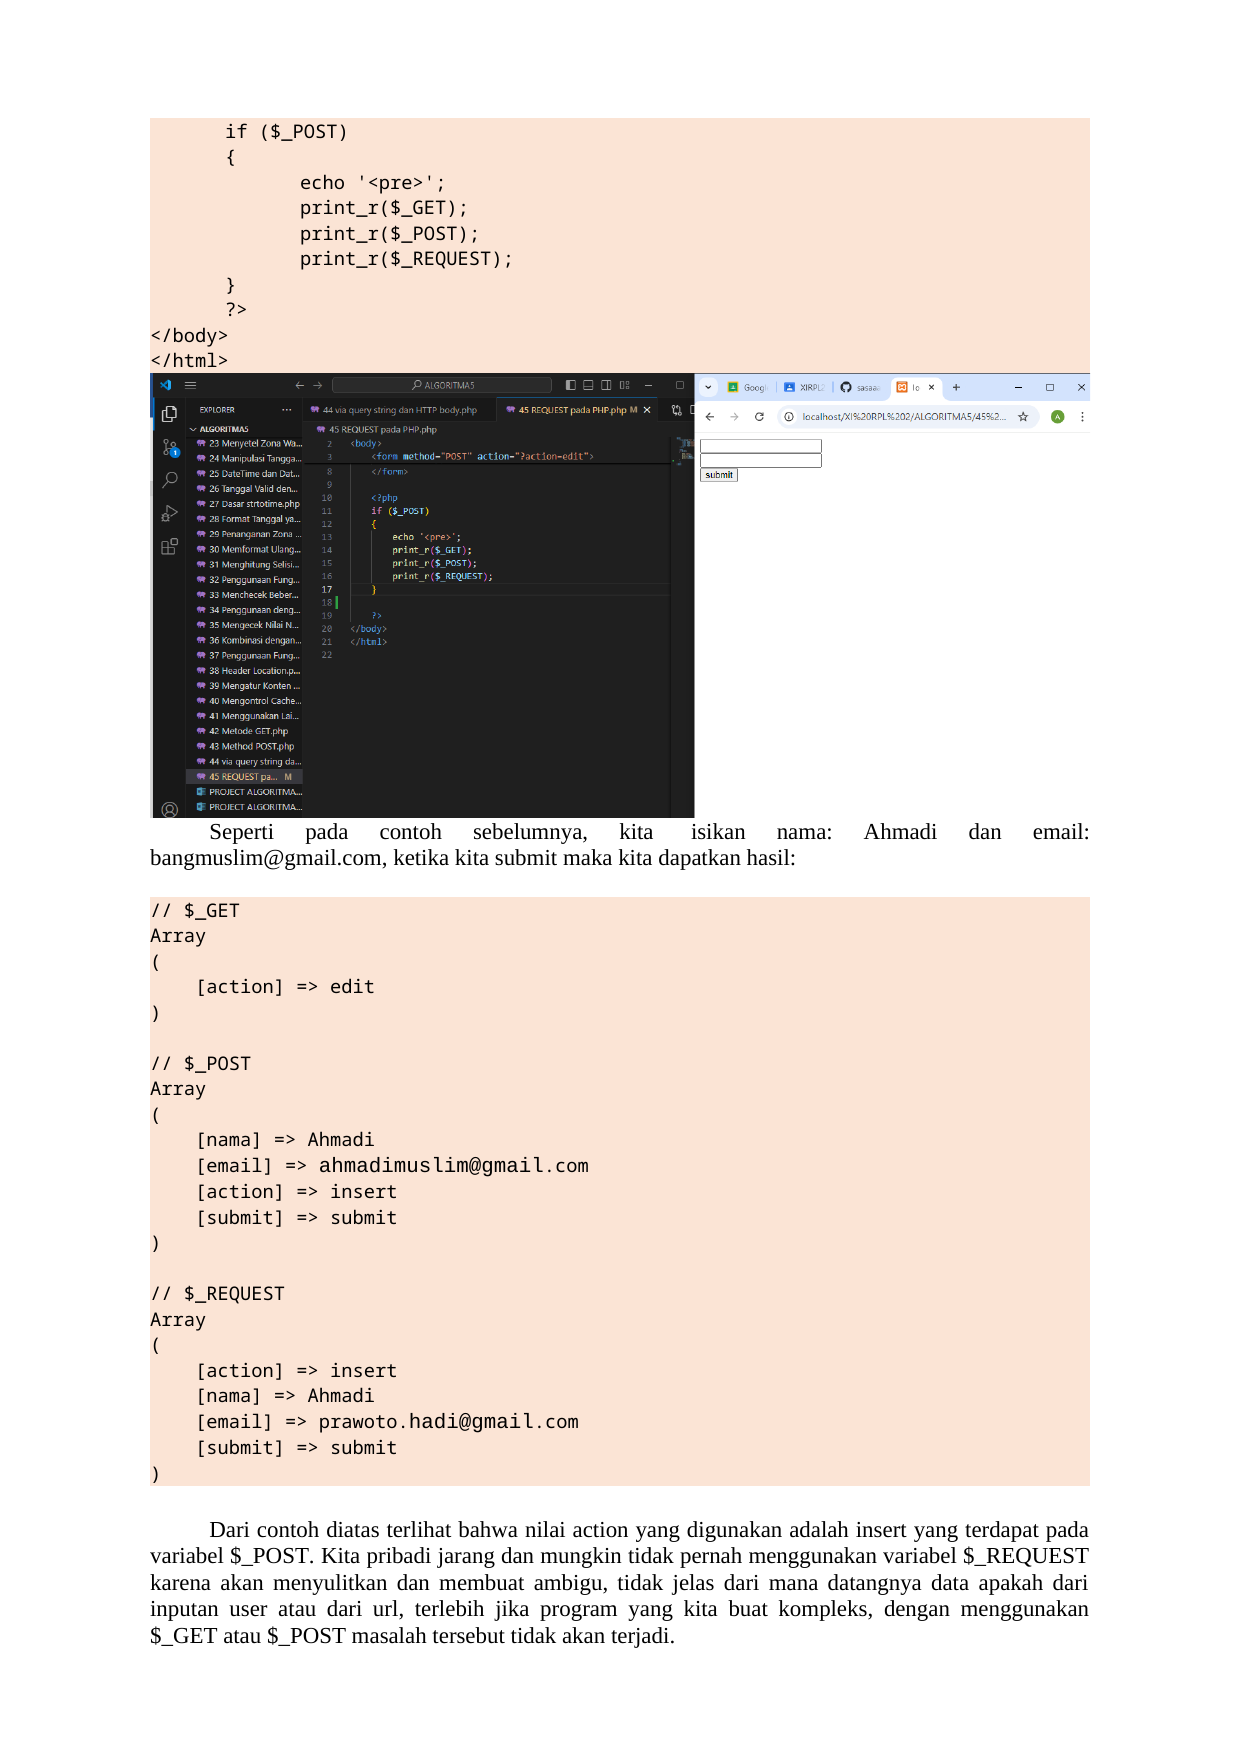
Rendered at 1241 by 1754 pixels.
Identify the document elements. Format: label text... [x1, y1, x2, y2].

text // $_GET [150, 897, 1090, 923]
text [nama] => Ahmadi [150, 1127, 1090, 1152]
text [action] => insert [150, 1179, 1090, 1204]
text print_r($_POST); [150, 220, 1090, 246]
text ( [150, 1332, 1090, 1357]
text Array [150, 923, 1090, 948]
text [nama] => Ahmadi [150, 1383, 1090, 1408]
text [submit] => submit [150, 1204, 1090, 1230]
text if ($_POST) [150, 118, 1090, 144]
text } [150, 271, 1090, 297]
text [email] => prawoto.hadi@gmail.com [150, 1408, 1090, 1435]
text ( [150, 1101, 1090, 1127]
text ?> [150, 297, 1090, 322]
text </html> [150, 348, 1090, 373]
text [action] => insert [150, 1357, 1090, 1383]
text print_r($_REQUEST); [150, 246, 1090, 271]
picture [150, 373, 1091, 818]
text ( [150, 948, 1090, 974]
text { [150, 144, 1090, 169]
text ) [150, 1460, 1090, 1486]
text // $_REQUEST [150, 1281, 1090, 1306]
text print_r($_GET); [150, 195, 1090, 220]
text [submit] => submit [150, 1435, 1090, 1460]
text [action] => edit [150, 974, 1090, 999]
text // $_POST [150, 1050, 1090, 1076]
text Array [150, 1076, 1090, 1101]
text echo '<pre>'; [150, 169, 1090, 195]
text </body> [150, 322, 1090, 348]
text [email] => ahmadimuslim@gmail.com [150, 1152, 1090, 1179]
text ) [150, 999, 1090, 1025]
text Array [150, 1306, 1090, 1332]
text Seperti pada contoh sebelumnya, kita isikan nama: Ahmadi dan email: bangmuslim@gmail.com, ketika kita submit maka kita dapatkan hasil: [150, 818, 1090, 871]
text ) [150, 1230, 1090, 1255]
text Dari contoh diatas terlihat bahwa nilai action yang digunakan adalah insert yang terdapat pada variabel $_POST. Kita pribadi jarang dan mungkin tidak pernah menggunakan variabel $_REQUEST karena akan menyulitkan dan membuat ambigu, tidak jelas dari mana datangnya data apakah dari inputan user atau dari url, terlebih jika program yang kita buat kompleks, dengan menggunakan $_GET atau $_POST masalah tersebut tidak akan terjadi. [150, 1516, 1090, 1648]
